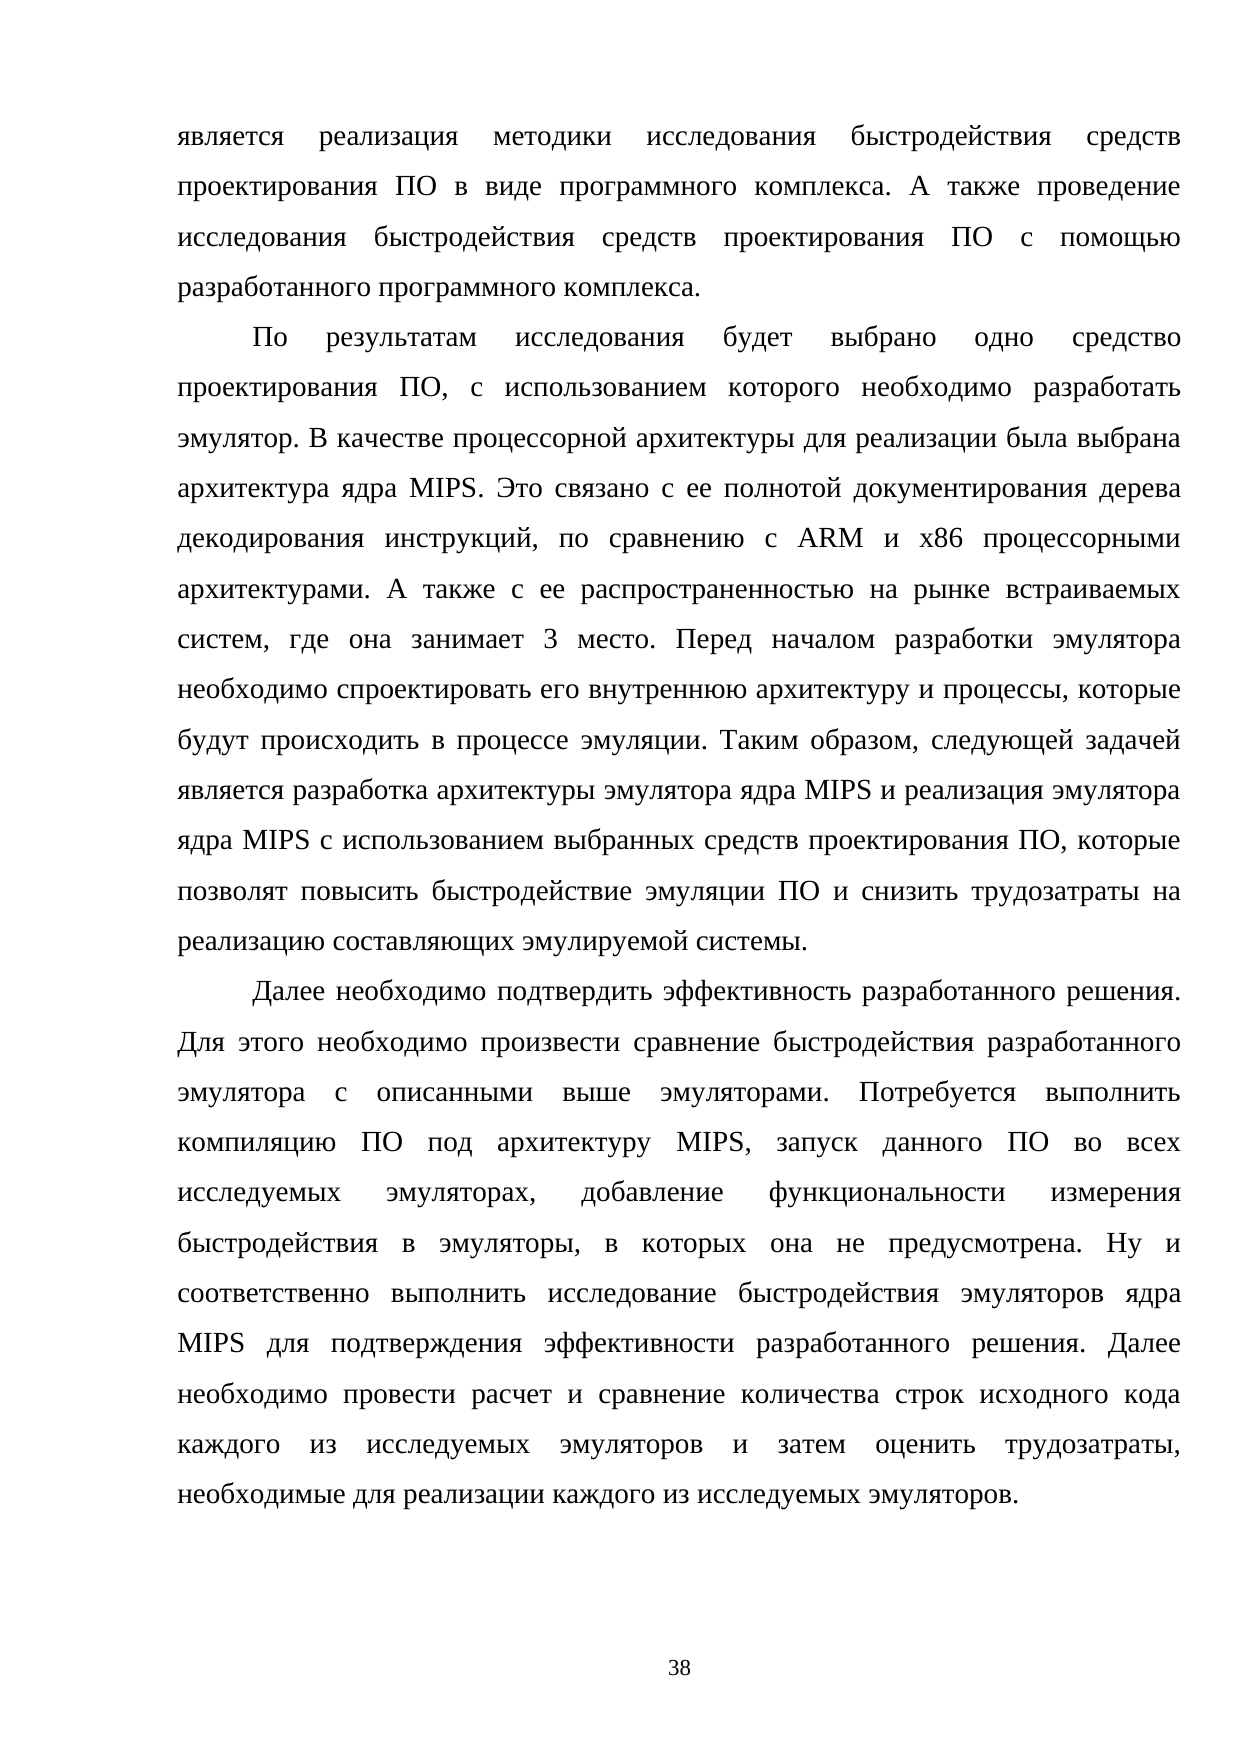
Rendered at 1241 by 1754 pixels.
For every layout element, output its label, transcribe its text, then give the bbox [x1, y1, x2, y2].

text Далее необходимо подтвердить эффективность разработанного решения. Для этого необходимо произвести сравнение быстродействия разработанного эмулятора с описанными выше эмуляторами. Потребуется выполнить компиляцию ПО под архитектуру MIPS, запуск данного ПО во всех исследуемых эмуляторах, добавление функциональности измерения быстродействия в эмуляторы, в которых она не предусмотрена. Ну и соответственно выполнить исследование быстродействия эмуляторов ядра MIPS для подтверждения эффективности разработанного решения. Далее необходимо провести расчет и сравнение количества строк исходного кода каждого из исследуемых эмуляторов и затем оценить трудозатраты, необходимые для реализации каждого из исследуемых эмуляторов. [177, 973, 1182, 1510]
text По результатам исследования будет выбрано одно средство проектирования ПО, с использованием которого необходимо разработать эмулятор. В качестве процессорной архитектуры для реализации была выбрана архитектура ядра MIPS. Это связано с ее полнотой документирования дерева декодирования инструкций, по сравнению с ARM и x86 процессорными архитектурами. А также с ее распространенностью на рынке встраиваемых систем, где она занимает 3 место. Перед началом разработки эмулятора необходимо спроектировать его внутреннюю архитектуру и процессы, которые будут происходить в процессе эмуляции. Таким образом, следующей задачей является разработка архитектуры эмулятора ядра MIPS и реализация эмулятора ядра MIPS с использованием выбранных средств проектирования ПО, которые позволят повысить быстродействие эмуляции ПО и снизить трудозатраты на реализацию составляющих эмулируемой системы. [177, 319, 1182, 957]
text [177, 118, 1182, 302]
